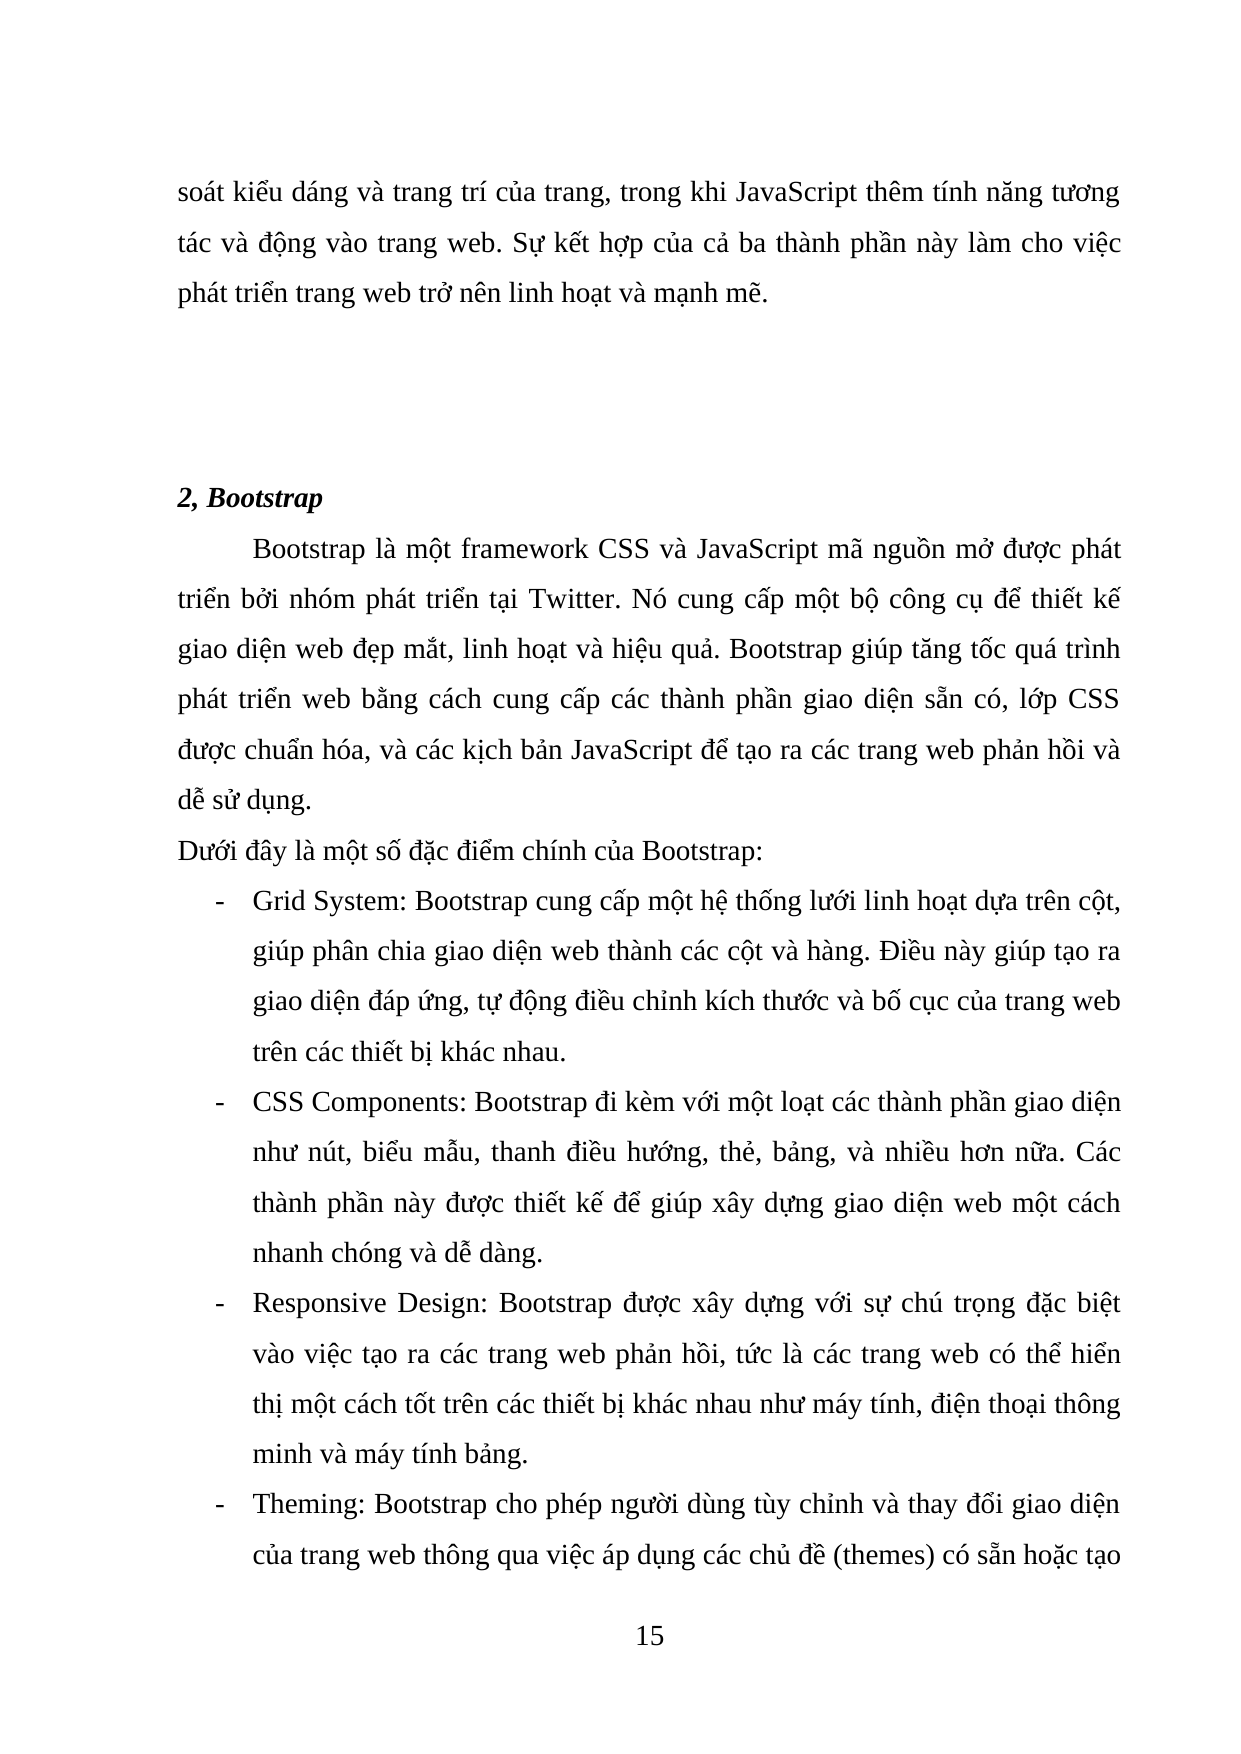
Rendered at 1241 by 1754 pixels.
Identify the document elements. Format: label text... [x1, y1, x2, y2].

text Dưới đây là một số đặc điểm chính của Bootstrap: [177, 833, 1122, 866]
list CSS Components: Bootstrap đi kèm với một loạt các thành phần giao diện như nút, biểu mẫu, thanh điều hướng, thẻ, bảng, và nhiều hơn nữa. Các thành phần này được thiết kế để giúp xây dựng giao diện web một cách nhanh chóng và dễ dàng. [215, 1084, 1122, 1269]
list Grid System: Bootstrap cung cấp một hệ thống lưới linh hoạt dựa trên cột, giúp phân chia giao diện web thành các cột và hàng. Điều này giúp tạo ra giao diện đáp ứng, tự động điều chỉnh kích thước và bố cục của trang web trên các thiết bị khác nhau. [215, 883, 1122, 1067]
subtitle 2, Bootstrap [177, 480, 1122, 514]
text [177, 174, 1122, 308]
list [215, 1487, 1122, 1571]
text Bootstrap là một framework CSS và JavaScript mã nguồn mở được phát triển bởi nhóm phát triển tại Twitter. Nó cung cấp một bộ công cụ để thiết kế giao diện web đẹp mắt, linh hoạt và hiệu quả. Bootstrap giúp tăng tốc quá trình phát triển web bằng cách cung cấp các thành phần giao diện sẵn có, lớp CSS được chuẩn hóa, và các kịch bản JavaScript để tạo ra các trang web phản hồi và dễ sử dụng. [177, 531, 1122, 816]
list Responsive Design: Bootstrap được xây dựng với sự chú trọng đặc biệt vào việc tạo ra các trang web phản hồi, tức là các trang web có thể hiển thị một cách tốt trên các thiết bị khác nhau như máy tính, điện thoại thông minh và máy tính bảng. [215, 1285, 1122, 1470]
